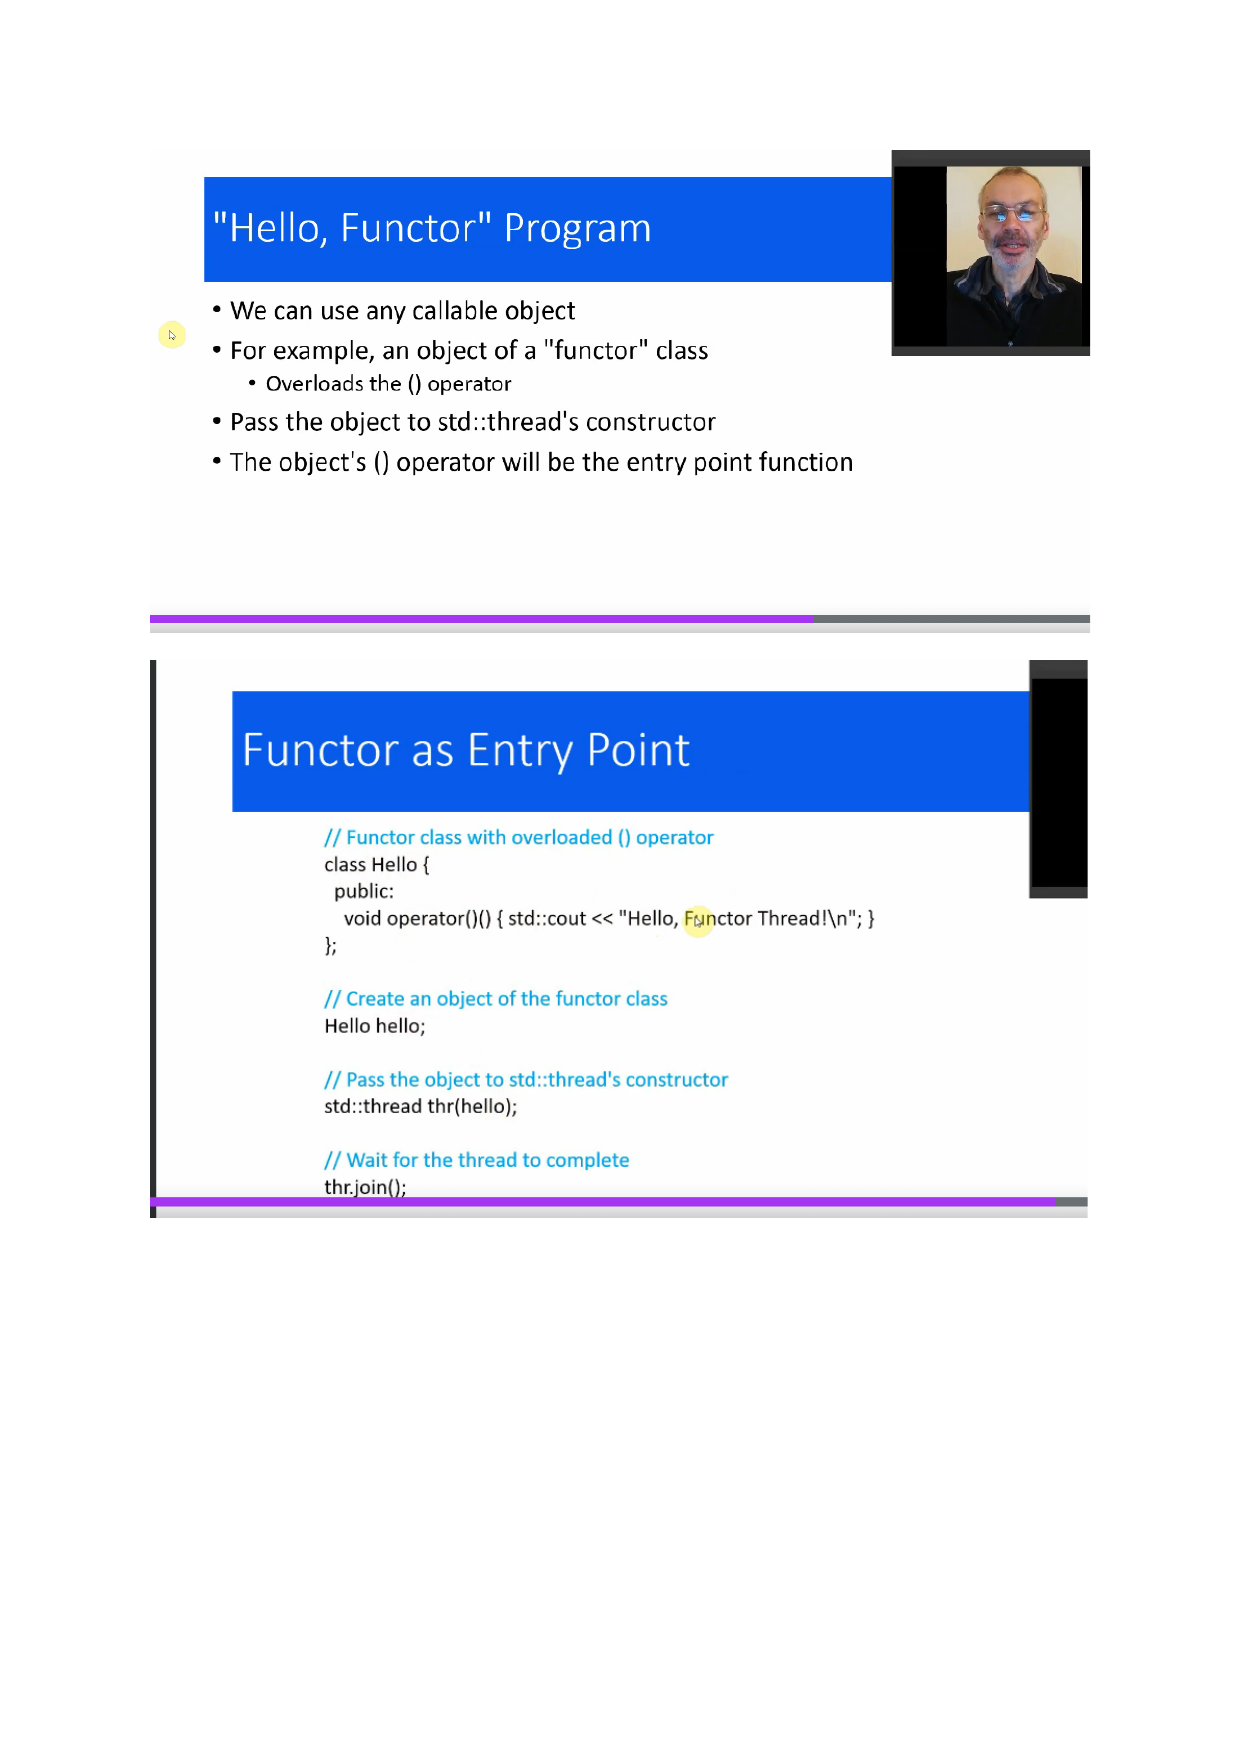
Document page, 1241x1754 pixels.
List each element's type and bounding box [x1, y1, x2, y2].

picture [150, 660, 1088, 1218]
picture [150, 150, 1091, 633]
